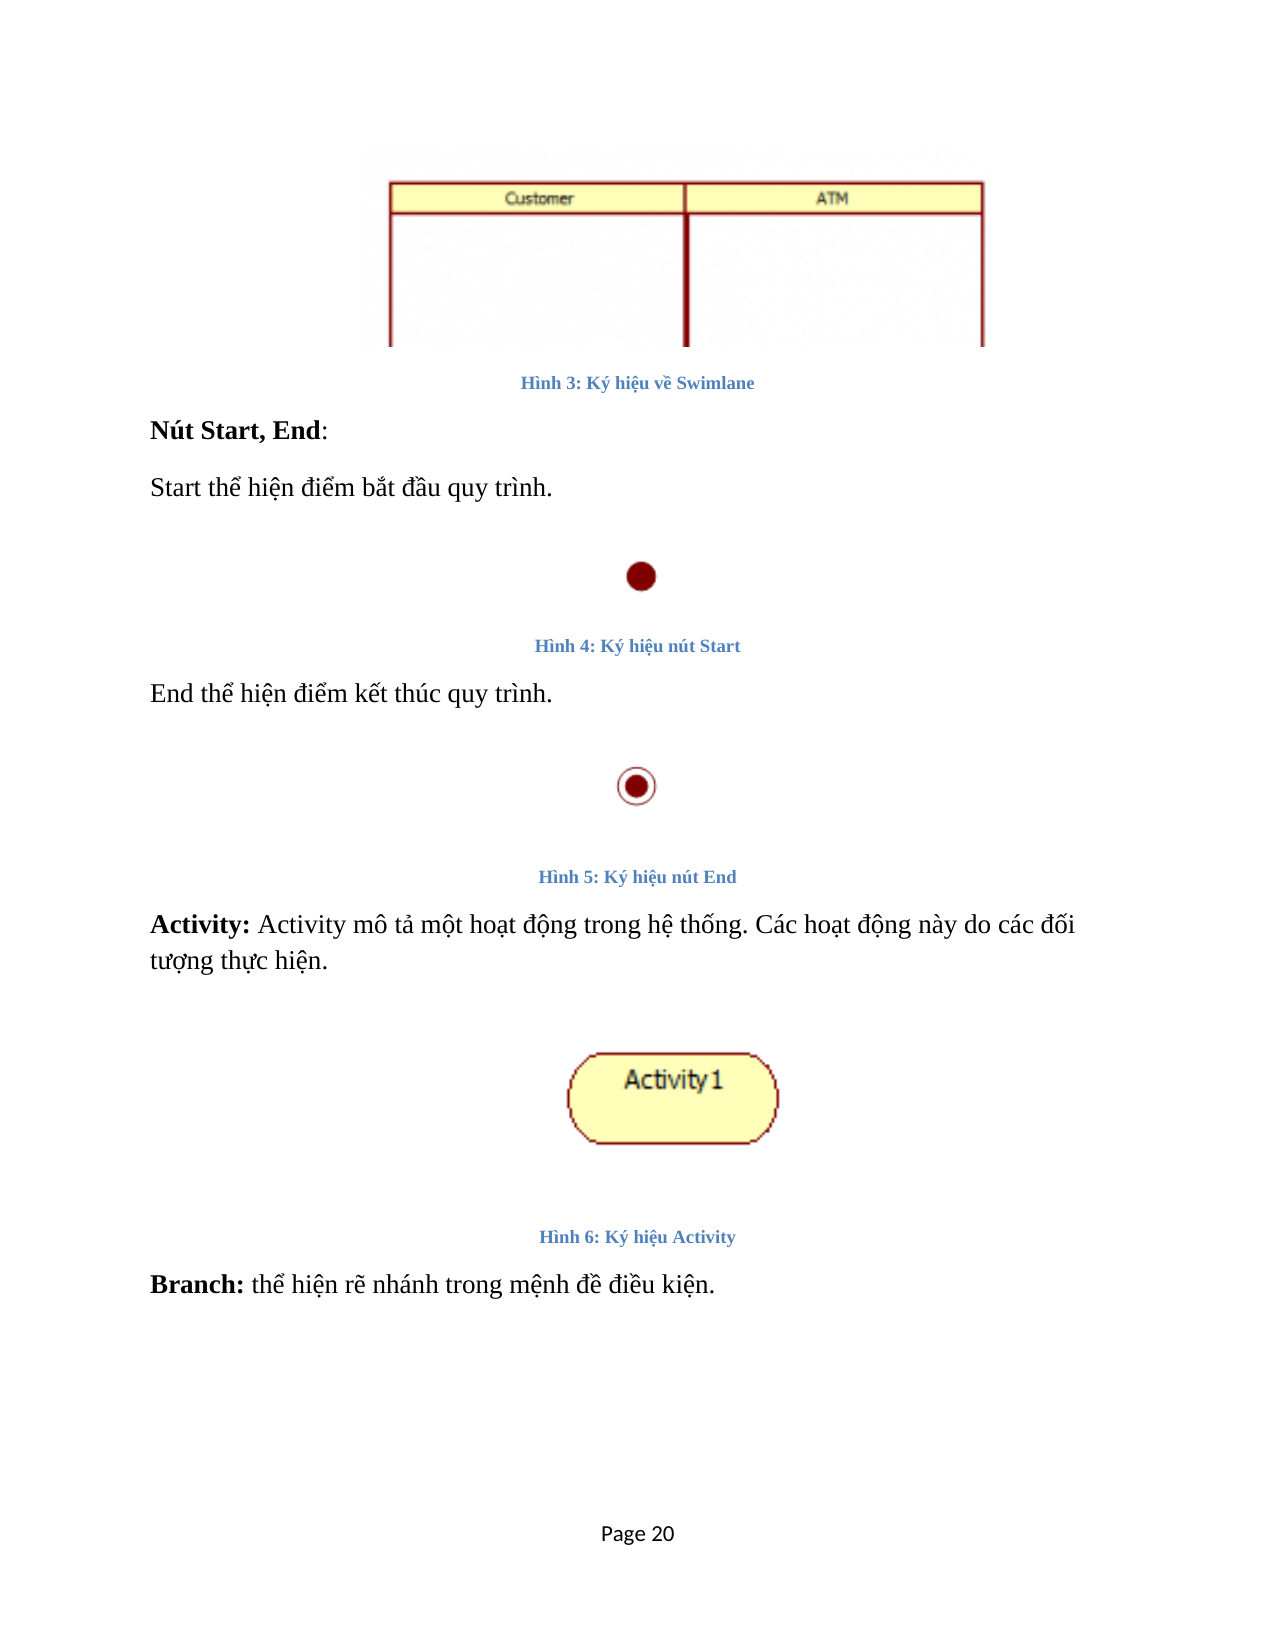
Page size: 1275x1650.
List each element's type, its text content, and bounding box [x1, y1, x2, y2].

text End thể hiện điểm kết thúc quy trình. [150, 677, 1125, 708]
picture [515, 1000, 835, 1201]
text Hình 4: Ký hiệu nút Start [150, 634, 1125, 656]
text Nút Start, End: [150, 414, 1125, 445]
picture [592, 527, 683, 610]
text Hình 6: Ký hiệu Activity [150, 1226, 1125, 1247]
text Hình 5: Ký hiệu nút End [150, 866, 1125, 887]
picture [358, 150, 992, 347]
text Hình 3: Ký hiệu về Swimlane [150, 372, 1125, 393]
text Start thể hiện điểm bắt đầu quy trình. [150, 471, 1125, 502]
picture [583, 733, 692, 841]
text Branch: thể hiện rẽ nhánh trong mệnh đề điều kiện. [150, 1268, 1125, 1299]
text Activity: Activity mô tả một hoạt động trong hệ thống. Các hoạt động này do các đối tượng thực hiện. [150, 908, 1125, 975]
